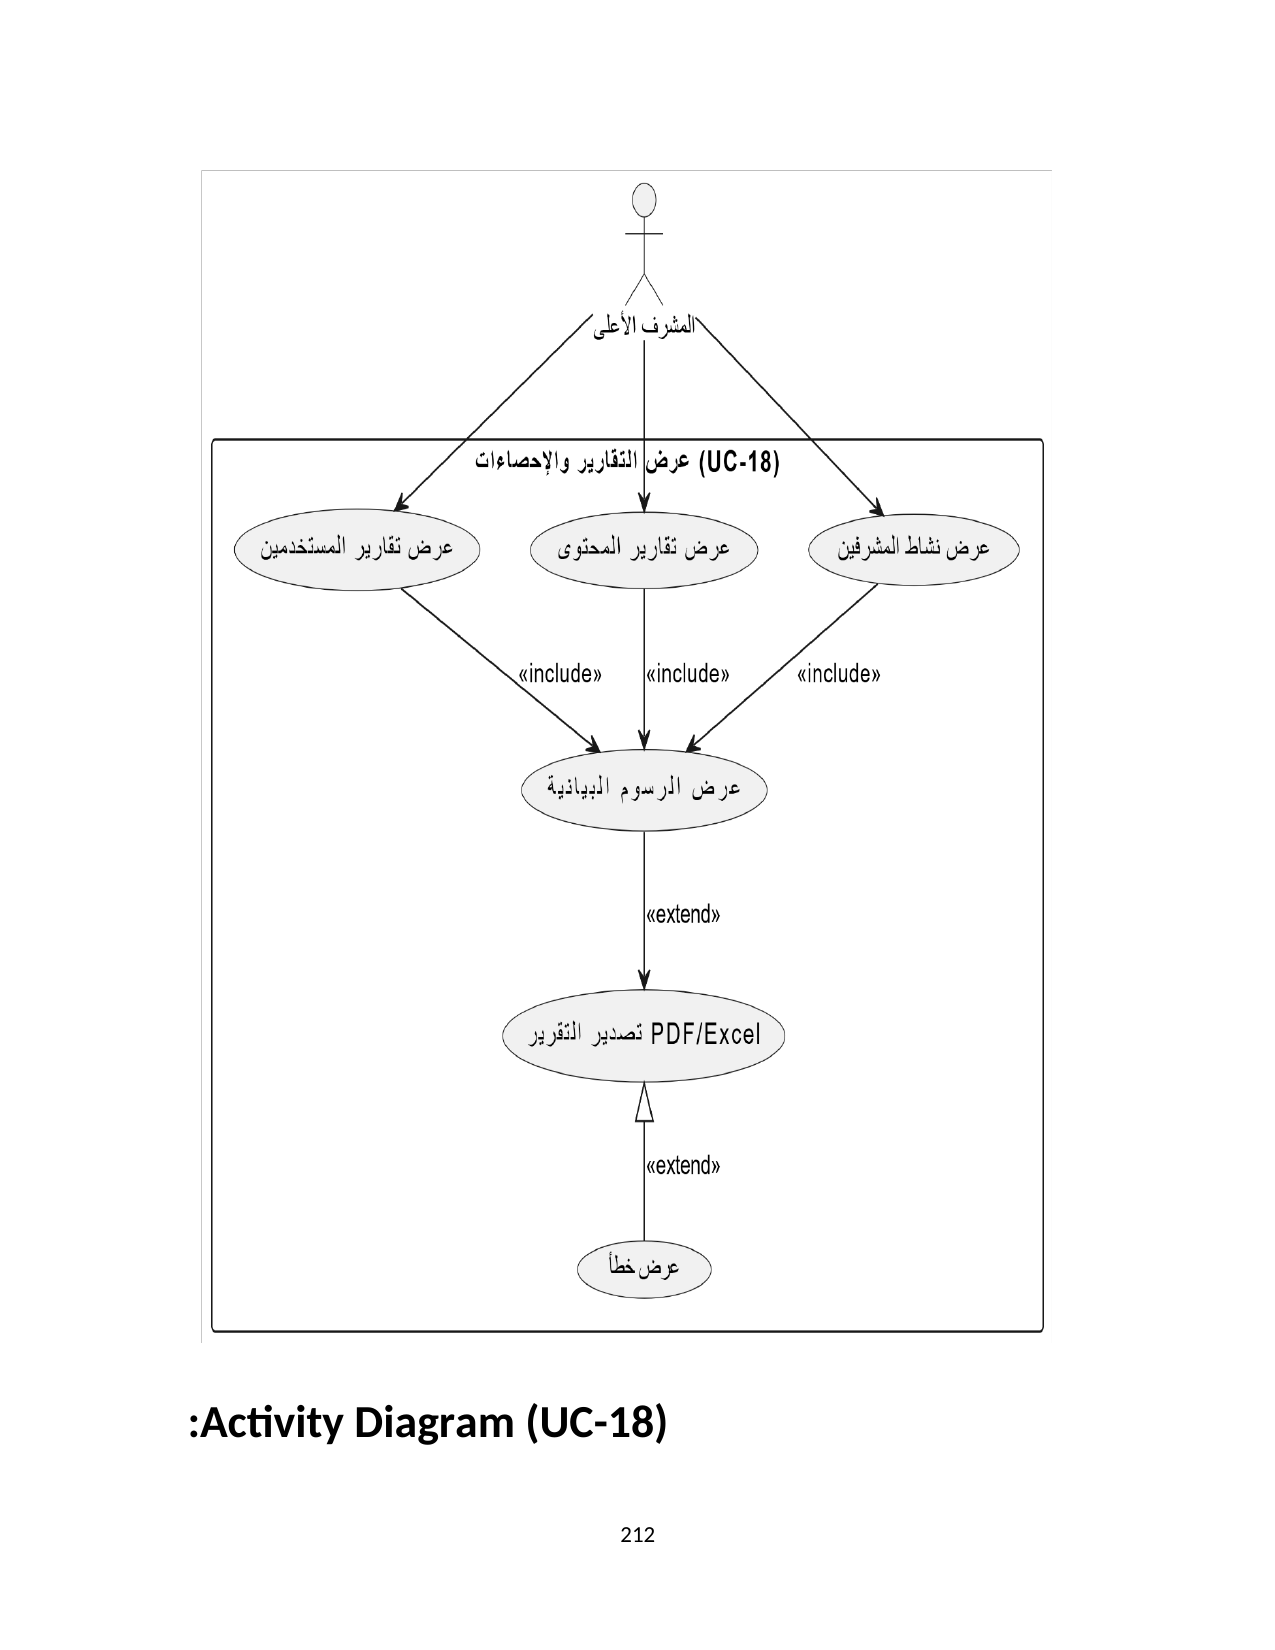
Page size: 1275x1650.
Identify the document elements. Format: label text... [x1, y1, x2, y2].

text Activity Diagram (UC-18): [187, 1393, 1087, 1449]
picture [187, 150, 1066, 1364]
